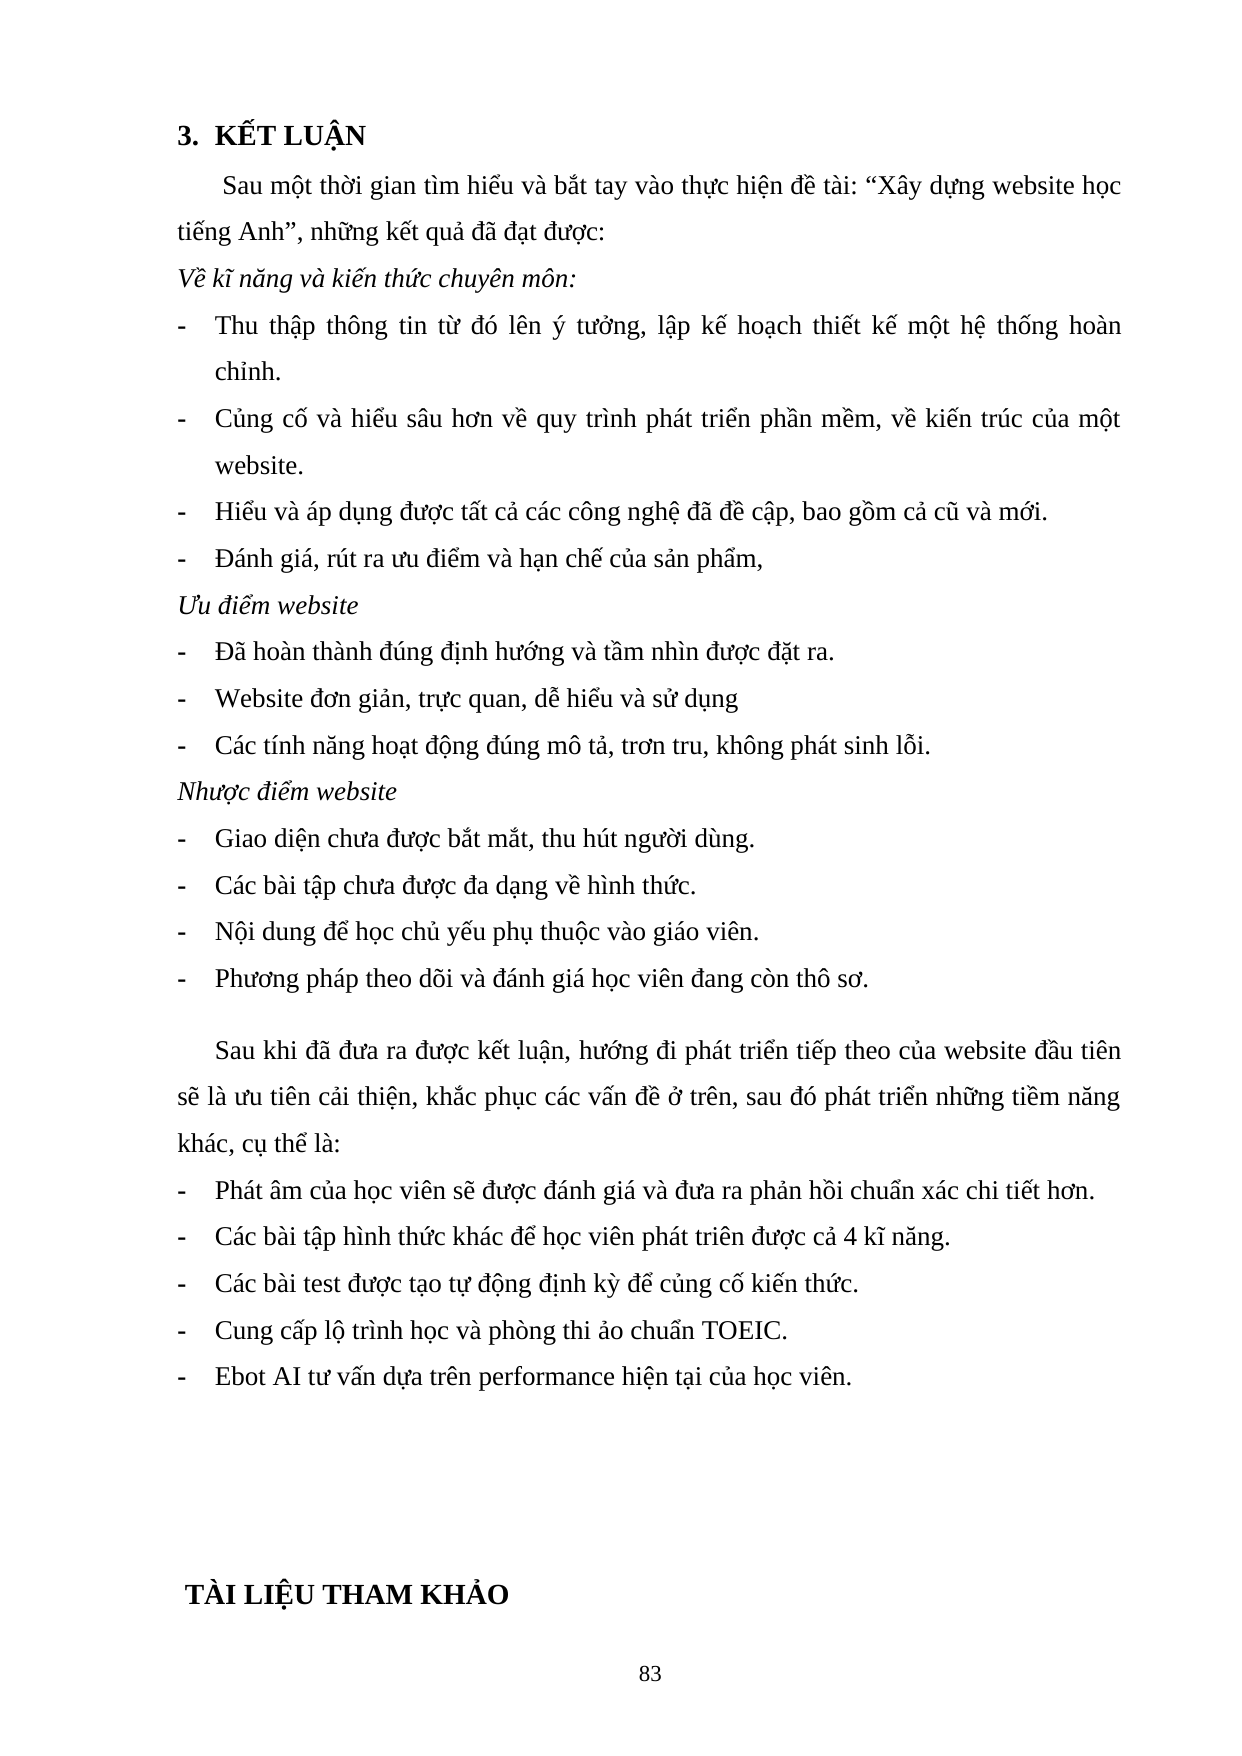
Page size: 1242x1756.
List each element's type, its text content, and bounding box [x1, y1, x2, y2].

text Sau khi đã đưa ra được kết luận, hướng đi phát triển tiếp theo của website đầu tiên sẽ là ưu tiên cải thiện, khắc phục các vấn đề ở trên, sau đó phát triển những tiềm năng khác, cụ thể là: [177, 1034, 1123, 1158]
list Phương pháp theo dõi và đánh giá học viên đang còn thô sơ. [177, 962, 1123, 993]
list Thu thập thông tin từ đó lên ý tưởng, lập kế hoạch thiết kế một hệ thống hoàn chỉnh. [177, 309, 1123, 387]
list Đánh giá, rút ra ưu điểm và hạn chế của sản phẩm, [177, 542, 1123, 573]
text Ưu điểm website [177, 589, 1123, 620]
list Đã hoàn thành đúng định hướng và tầm nhìn được đặt ra. [177, 636, 1123, 667]
list Website đơn giản, trực quan, dễ hiểu và sử dụng [177, 682, 1123, 713]
list Các bài tập chưa được đa dạng về hình thức. [177, 869, 1123, 900]
list Hiểu và áp dụng được tất cả các công nghệ đã đề cập, bao gồm cả cũ và mới. [177, 496, 1123, 527]
list Củng cố và hiểu sâu hơn về quy trình phát triển phần mềm, về kiến trúc của một website. [177, 402, 1123, 480]
list Các tính năng hoạt động đúng mô tả, trơn tru, không phát sinh lỗi. [177, 729, 1123, 760]
list Các bài tập hình thức khác để học viên phát triên được cả 4 kĩ năng. [177, 1221, 1123, 1252]
list Các bài test được tạo tự động định kỳ để củng cố kiến thức. [177, 1267, 1123, 1298]
list Phát âm của học viên sẽ được đánh giá và đưa ra phản hồi chuẩn xác chi tiết hơn. [177, 1174, 1123, 1205]
text Nhược điểm website [177, 776, 1123, 807]
subtitle KẾT LUẬN [177, 118, 1123, 152]
list Cung cấp lộ trình học và phòng thi ảo chuẩn TOEIC. [177, 1314, 1123, 1345]
list Ebot AI tư vấn dựa trên performance hiện tại của học viên. [177, 1361, 1123, 1392]
text Về kĩ năng và kiến thức chuyên môn: [177, 262, 1123, 293]
text Sau một thời gian tìm hiểu và bắt tay vào thực hiện đề tài: “Xây dựng website học tiếng Anh”, những kết quả đã đạt được: [177, 169, 1123, 247]
subtitle TÀI LIỆU THAM KHẢO [184, 1577, 1123, 1611]
list Giao diện chưa được bắt mắt, thu hút người dùng. [177, 822, 1123, 853]
list Nội dung để học chủ yếu phụ thuộc vào giáo viên. [177, 916, 1123, 947]
